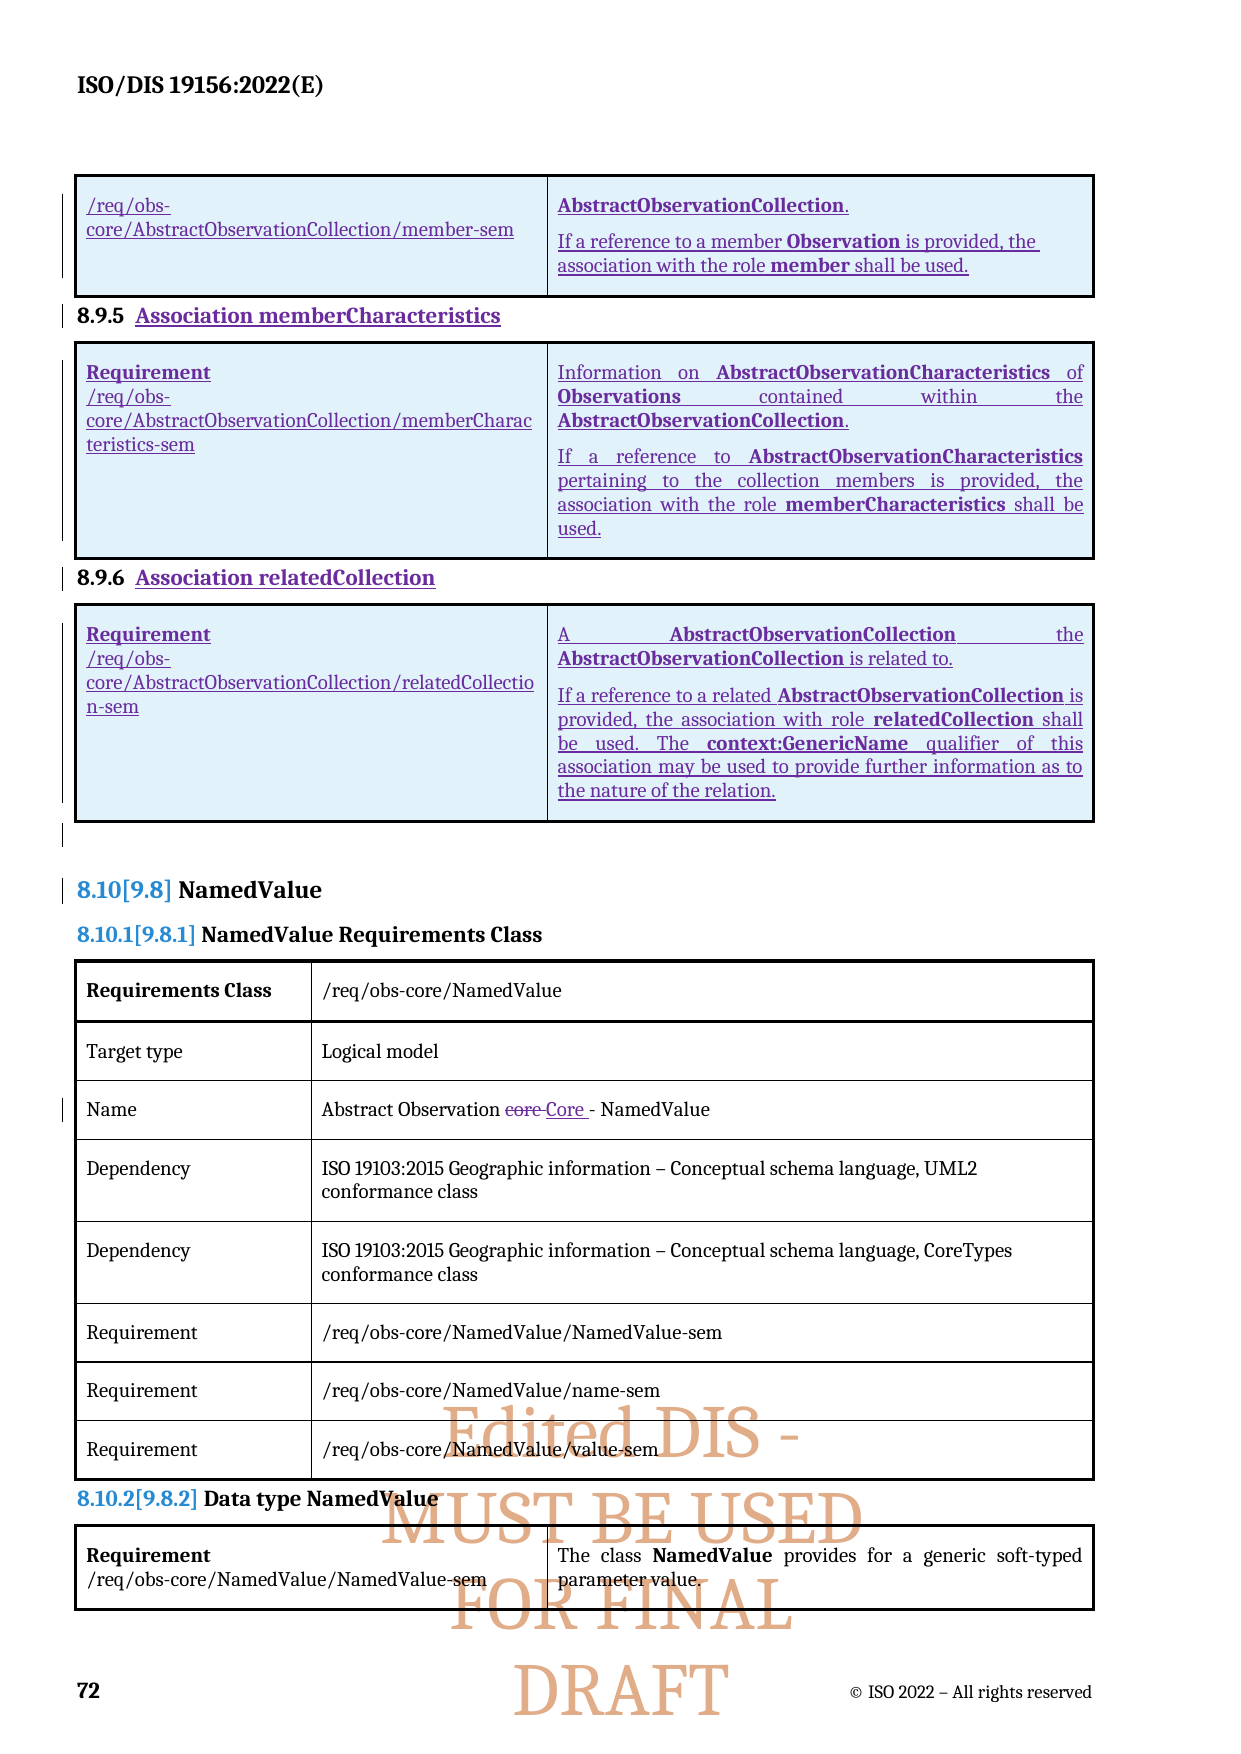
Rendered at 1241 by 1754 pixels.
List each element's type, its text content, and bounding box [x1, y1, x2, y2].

table_cell /req/obs-core/NamedValue/name-sem [312, 1363, 1092, 1420]
table_cell Requirement [77, 1363, 311, 1420]
table_cell Requirement [77, 1304, 311, 1361]
table_cell ISO 19103:2015 Geographic information – Conceptual schema language, CoreTypes conformance class [312, 1222, 1092, 1303]
table_cell Target type [77, 1023, 311, 1080]
subtitle Data type NamedValue [77, 1487, 1092, 1511]
table_header Requirement /req/obs-core/NamedValue/NamedValue-sem [77, 1527, 547, 1608]
table_header Requirements Class [77, 963, 311, 1020]
table_cell Logical model [312, 1023, 1092, 1080]
table_cell Dependency [77, 1222, 311, 1303]
table_cell Dependency [77, 1140, 311, 1221]
table_cell /req/obs-core/NamedValue/value-sem [312, 1421, 1092, 1478]
table_header The class NamedValue provides for a generic soft-typed parameter value. [548, 1527, 1092, 1608]
table_cell /req/obs-core/NamedValue/NamedValue-sem [312, 1304, 1092, 1361]
table_header /req/obs-core/NamedValue [312, 963, 1092, 1020]
table_cell Requirement [77, 1421, 311, 1478]
subtitle NamedValue [77, 878, 1092, 904]
table_cell Abstract Observation - NamedValue [312, 1081, 1092, 1138]
subtitle NamedValue Requirements Class [77, 923, 1092, 947]
table_cell ISO 19103:2015 Geographic information – Conceptual schema language, UML2 conformance class [312, 1140, 1092, 1221]
table_cell Name [77, 1081, 311, 1138]
